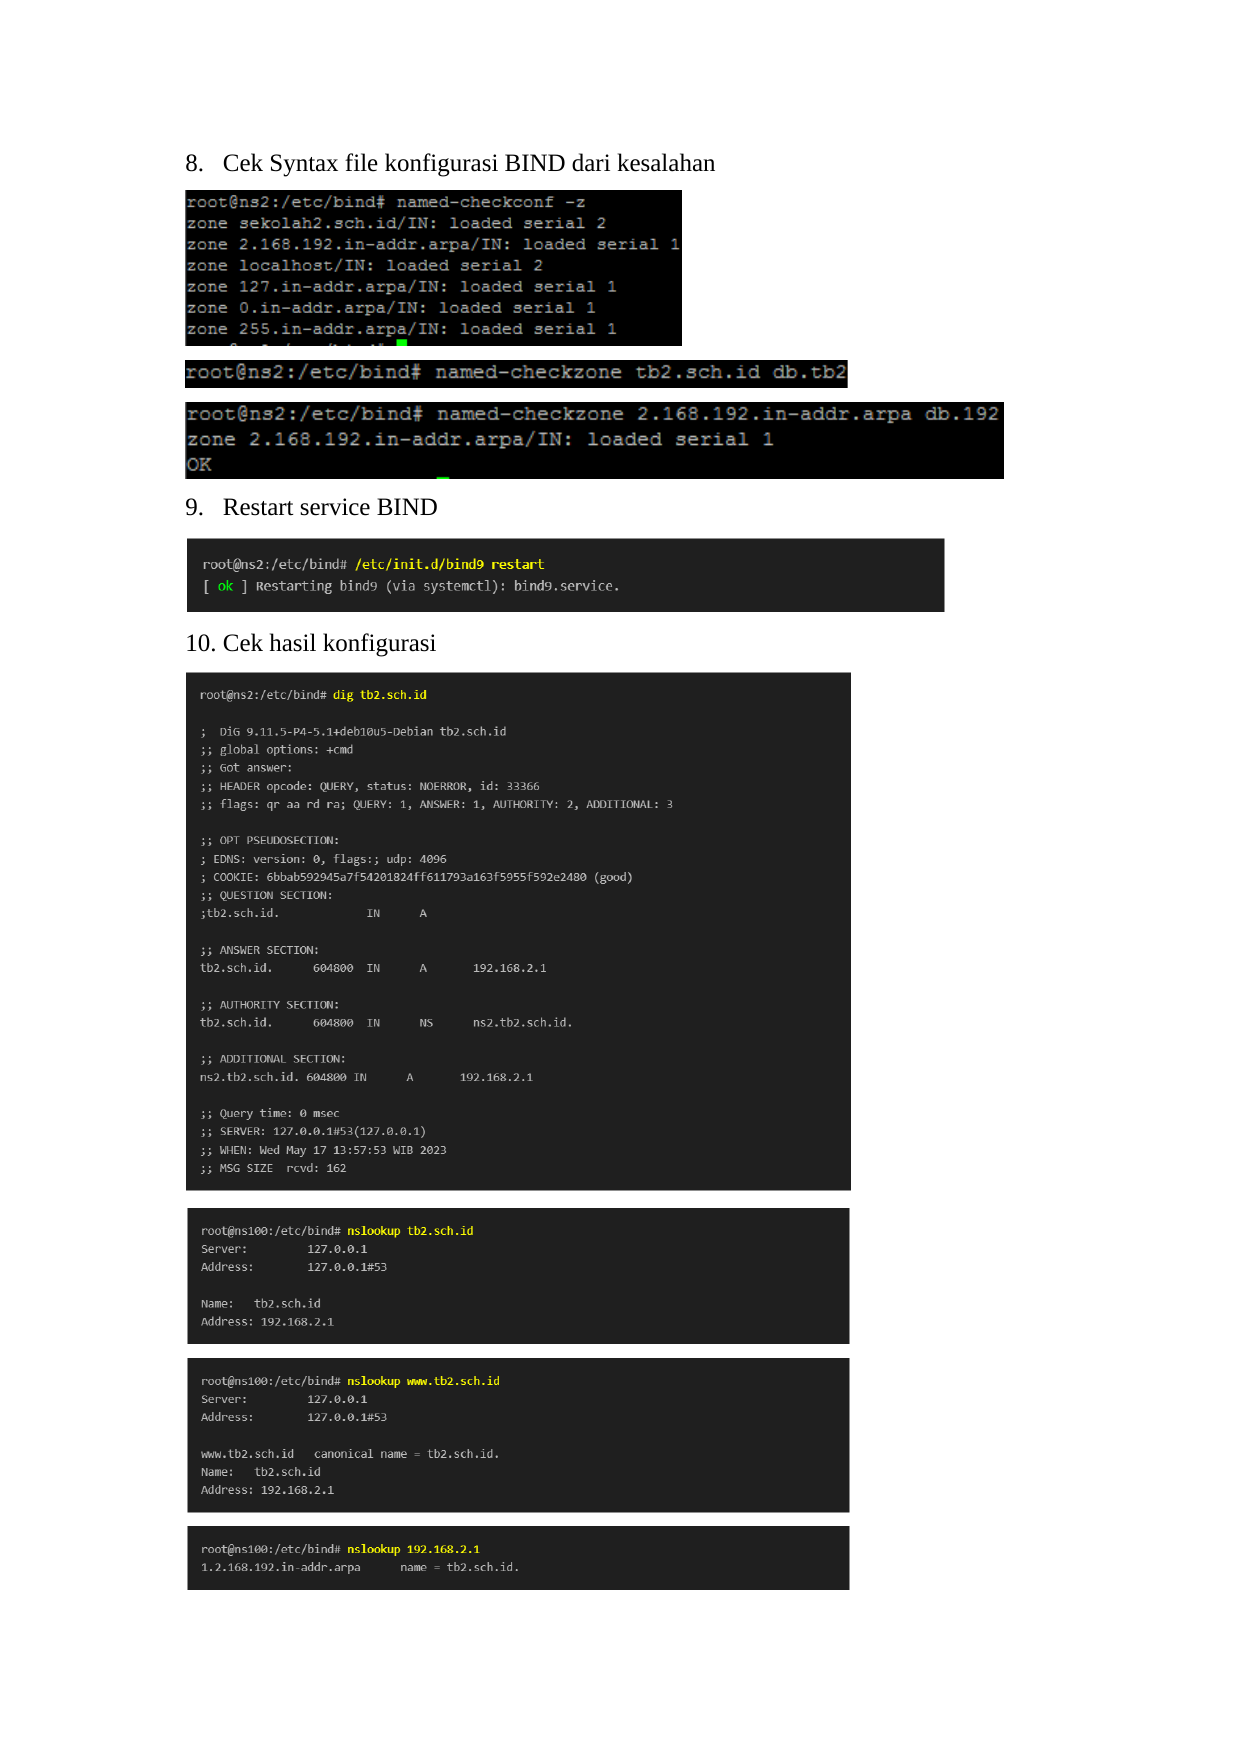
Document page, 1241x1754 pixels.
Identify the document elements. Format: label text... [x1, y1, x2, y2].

picture [185, 535, 945, 614]
list Cek Syntax file konfigurasi BIND dari kesalahan [185, 148, 1092, 176]
picture [185, 360, 848, 388]
list Cek hasil konfigurasi [185, 628, 1092, 656]
list Restart service BIND [185, 492, 1092, 521]
picture [185, 670, 852, 1191]
picture [185, 402, 1004, 479]
picture [185, 190, 682, 346]
picture [185, 1205, 850, 1591]
